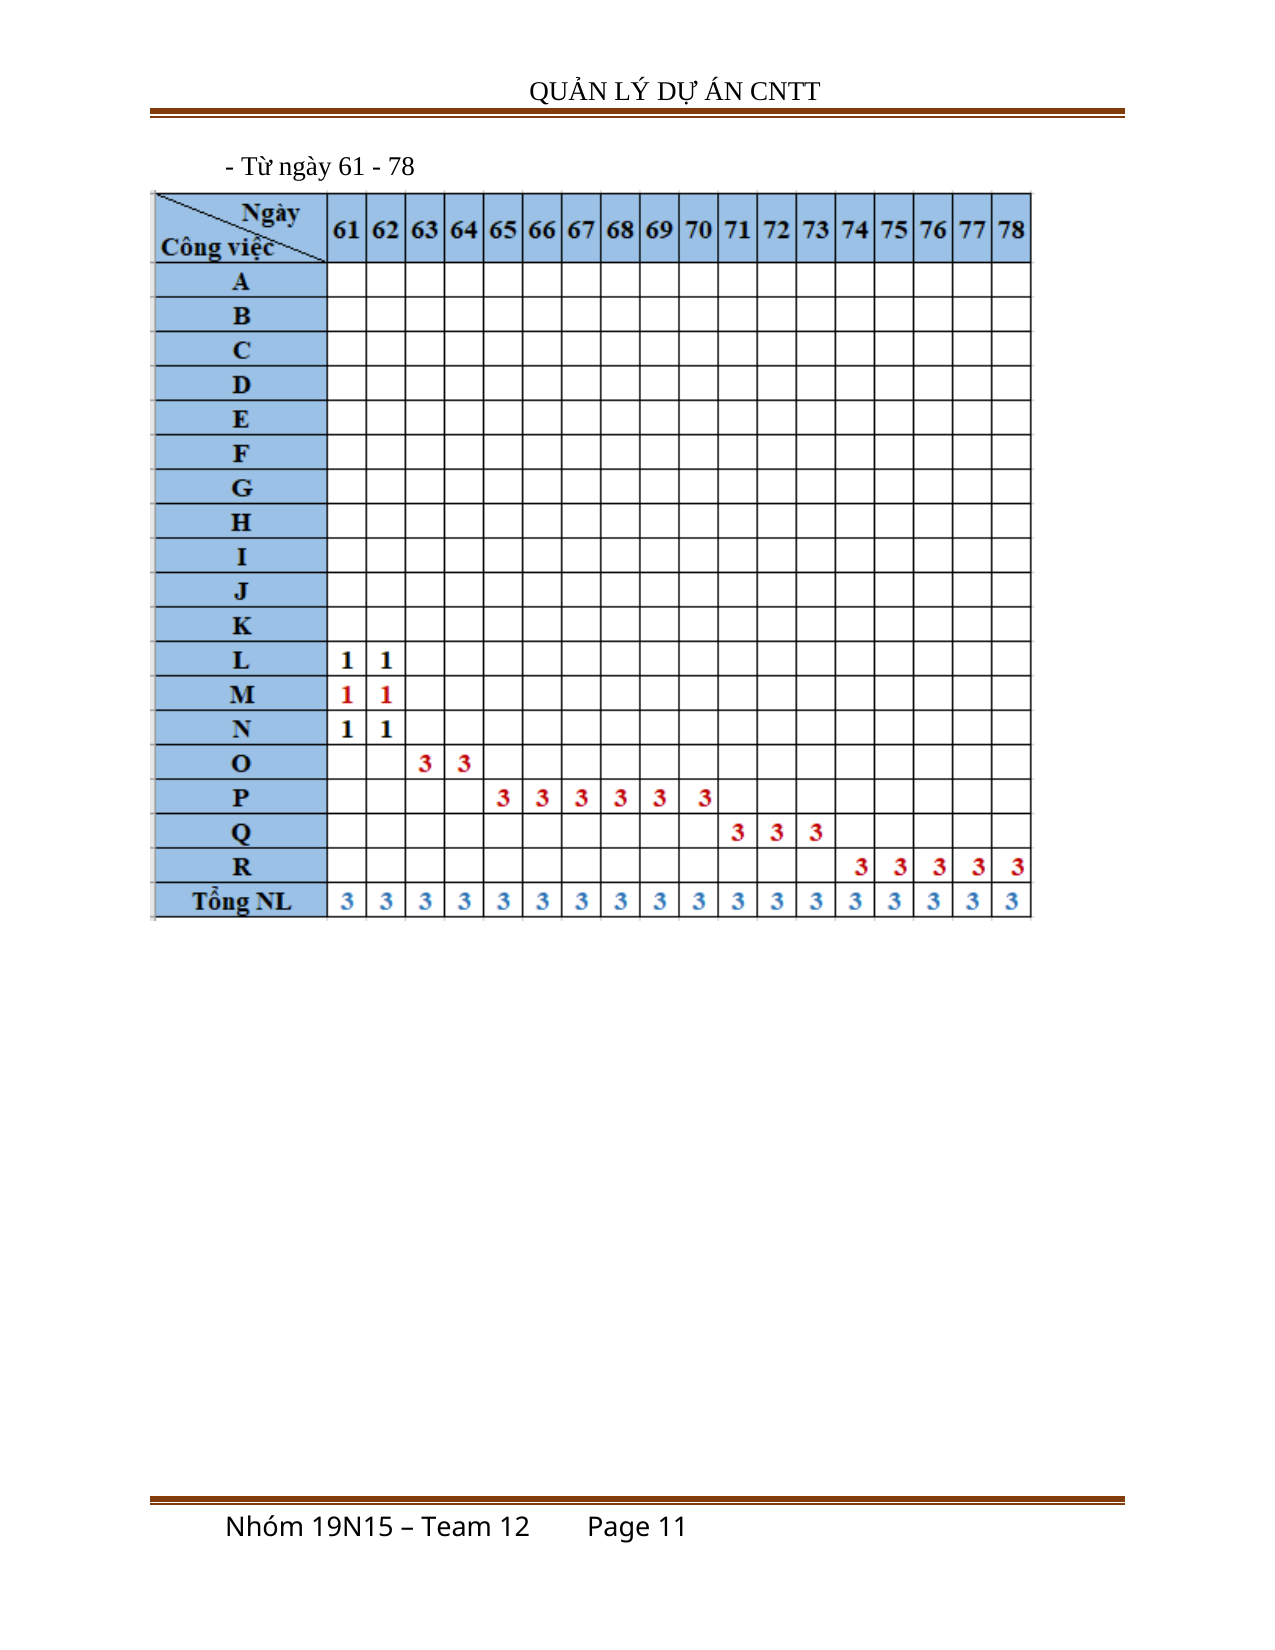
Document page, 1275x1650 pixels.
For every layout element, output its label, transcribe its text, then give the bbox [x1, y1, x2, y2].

picture [150, 190, 1035, 921]
